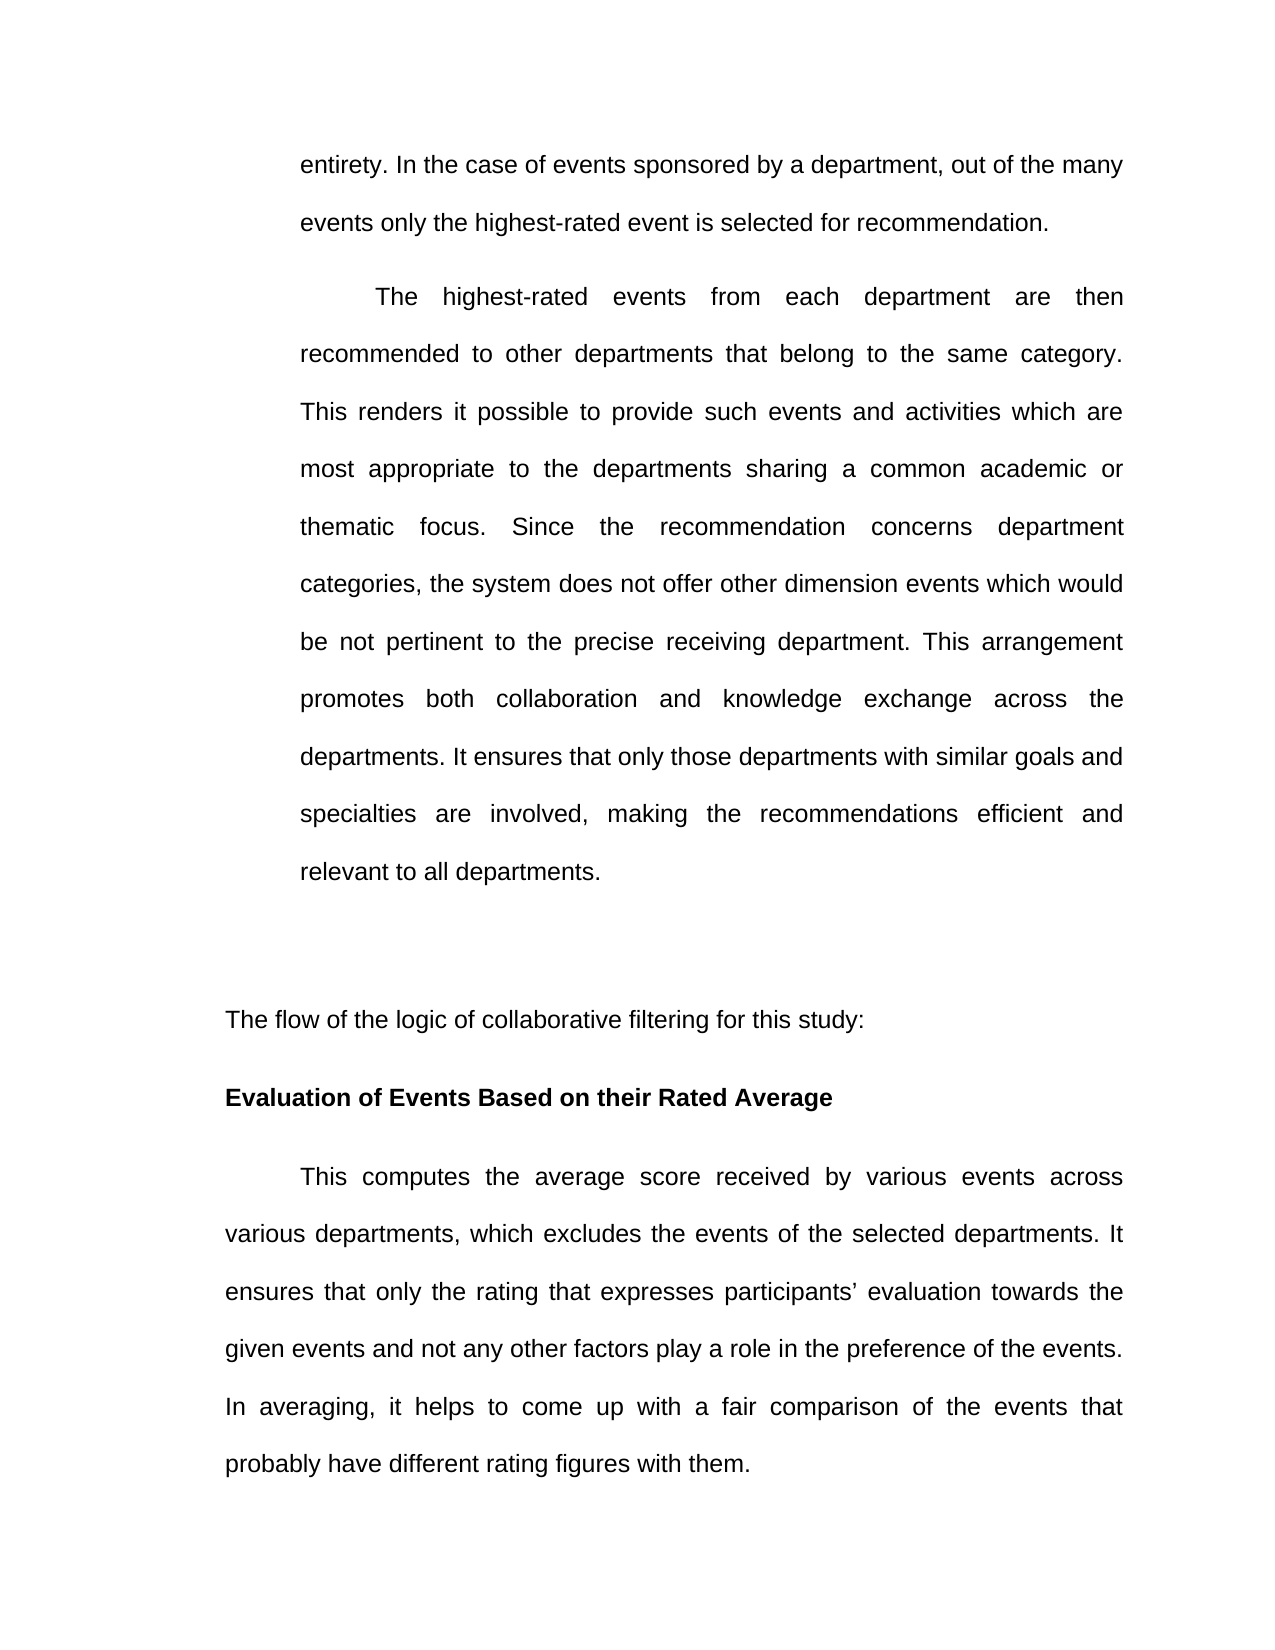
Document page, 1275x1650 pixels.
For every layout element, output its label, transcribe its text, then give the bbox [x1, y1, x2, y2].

text Evaluation of Events Based on their Rated Average [225, 1083, 1125, 1112]
text The highest-rated events from each department are then recommended to other departments that belong to the same category. This renders it possible to provide such events and activities which are most appropriate to the departments sharing a common academic or thematic focus. Since the recommendation concerns department categories, the system does not offer other dimension events which would be not pertinent to the precise receiving department. This arrangement promotes both collaboration and knowledge exchange across the departments. It ensures that only those departments with similar goals and specialties are involved, making the recommendations efficient and relevant to all departments. [300, 282, 1125, 885]
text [300, 150, 1125, 236]
text This computes the average score received by various events across various departments, which excludes the events of the selected departments. It ensures that only the rating that expresses participants’ evaluation towards the given events and not any other factors play a role in the preference of the events. In averaging, it helps to come up with a fair comparison of the events that probably have different rating figures with them. [225, 1162, 1125, 1478]
text The flow of the logic of collaborative filtering for this study: [225, 1005, 1125, 1034]
